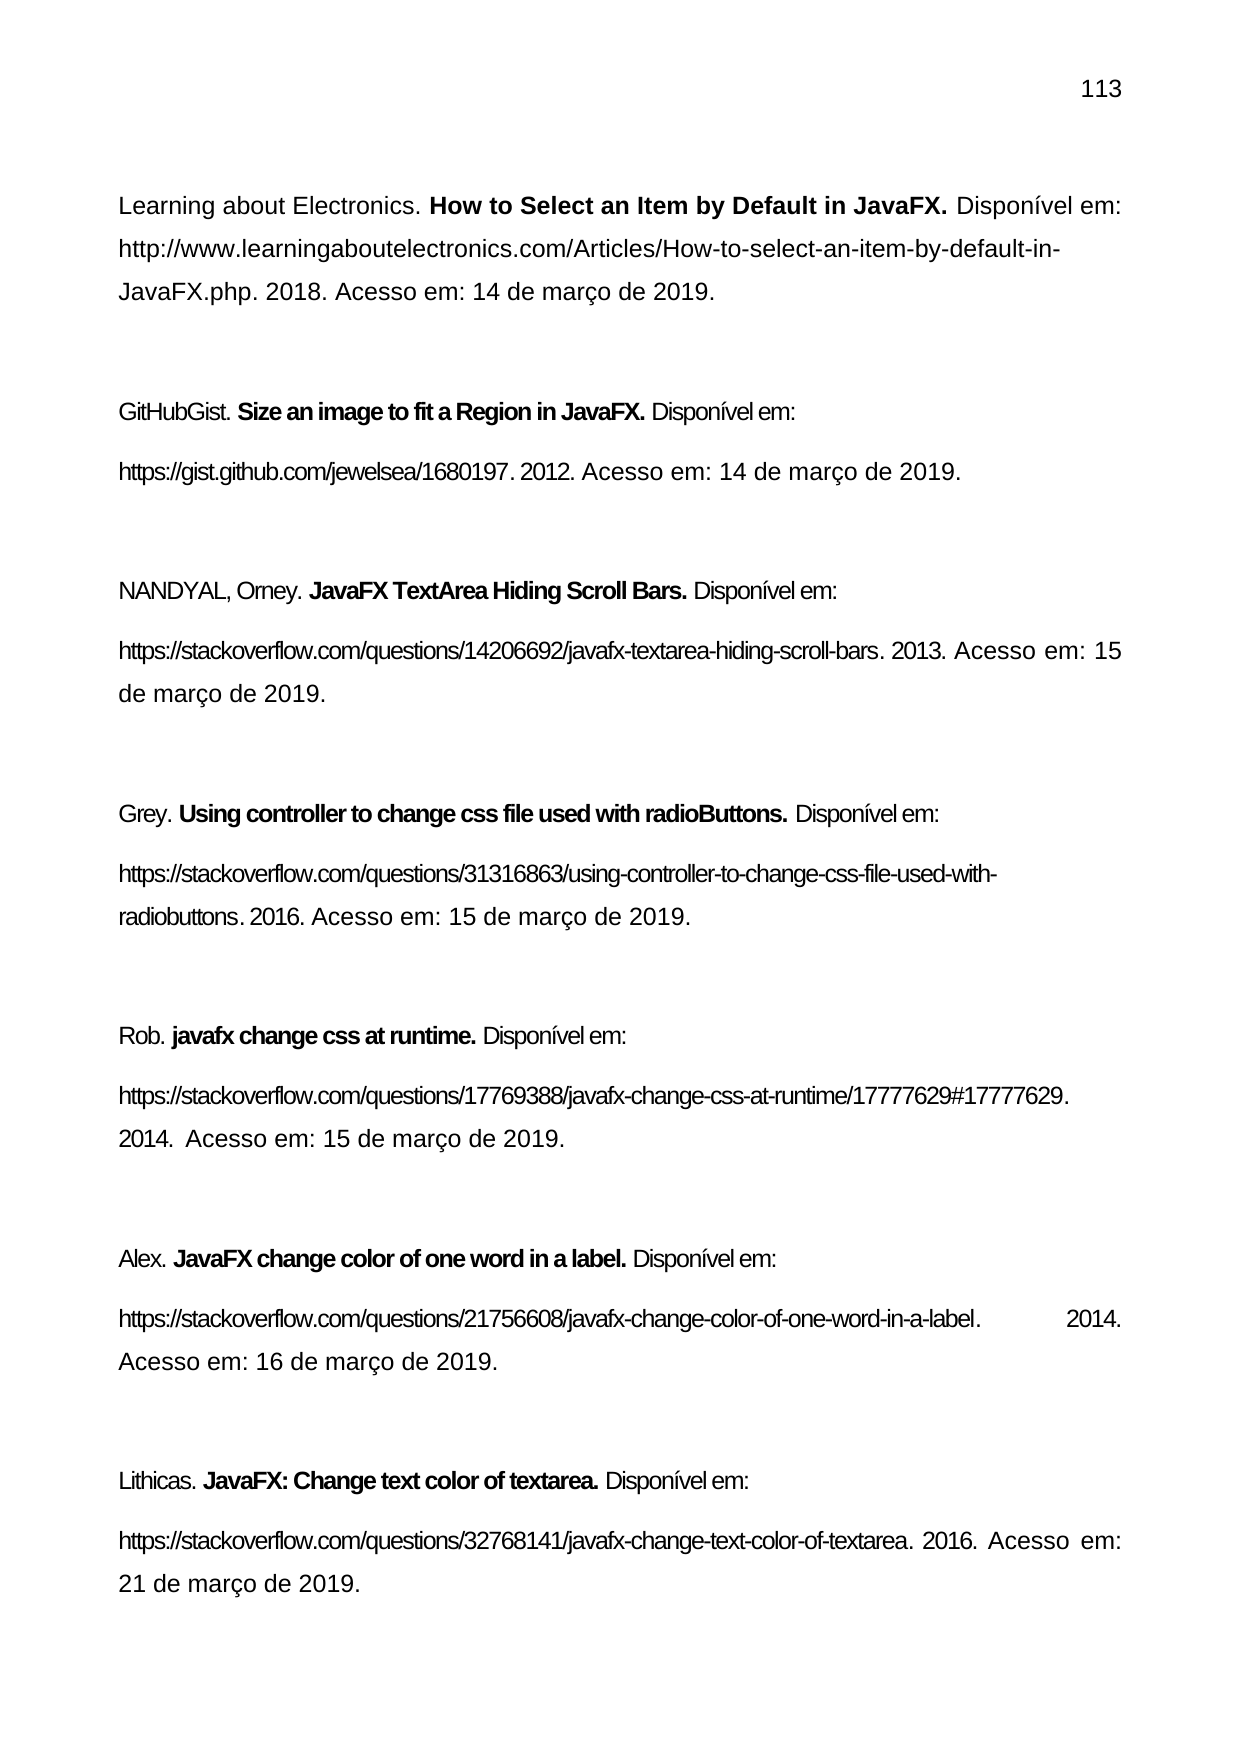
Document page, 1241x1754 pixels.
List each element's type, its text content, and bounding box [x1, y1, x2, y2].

text Learning about Electronics. How to Select an Item by Default in JavaFX. Disponível em: http://www.learningaboutelectronics.com/Articles/How-to-select-an-item-by-default-in-JavaFX.php. 2018. Acesso em: 14 de março de 2019. [118, 191, 1122, 306]
text https://stackoverflow.com/questions/17769388/javafx-change-css-at-runtime/17777629#17777629. 2014. Acesso em: 15 de março de 2019. [118, 1081, 1122, 1153]
text https://gist.github.com/jewelsea/1680197. 2012. Acesso em: 14 de março de 2019. [118, 457, 1122, 486]
text Rob. javafx change css at runtime. Disponível em: [118, 1021, 1122, 1050]
text https://stackoverflow.com/questions/21756608/javafx-change-color-of-one-word-in-a-label. 2014. Acesso em: 16 de março de 2019. [118, 1304, 1122, 1376]
text Grey. Using controller to change css file used with radioButtons. Disponível em: [118, 799, 1122, 828]
text Lithicas. JavaFX: Change text color of textarea. Disponível em: [118, 1466, 1122, 1495]
text GitHubGist. Size an image to fit a Region in JavaFX. Disponível em: [118, 397, 1122, 426]
text Alex. JavaFX change color of one word in a label. Disponível em: [118, 1244, 1122, 1273]
text NANDYAL, Orney. JavaFX TextArea Hiding Scroll Bars. Disponível em: [118, 576, 1122, 605]
text https://stackoverflow.com/questions/31316863/using-controller-to-change-css-file-used-with-radiobuttons. 2016. Acesso em: 15 de março de 2019. [118, 859, 1122, 931]
text https://stackoverflow.com/questions/14206692/javafx-textarea-hiding-scroll-bars. 2013. Acesso em: 15 de março de 2019. [118, 636, 1122, 708]
text https://stackoverflow.com/questions/32768141/javafx-change-text-color-of-textarea. 2016. Acesso em: 21 de março de 2019. [118, 1526, 1122, 1598]
